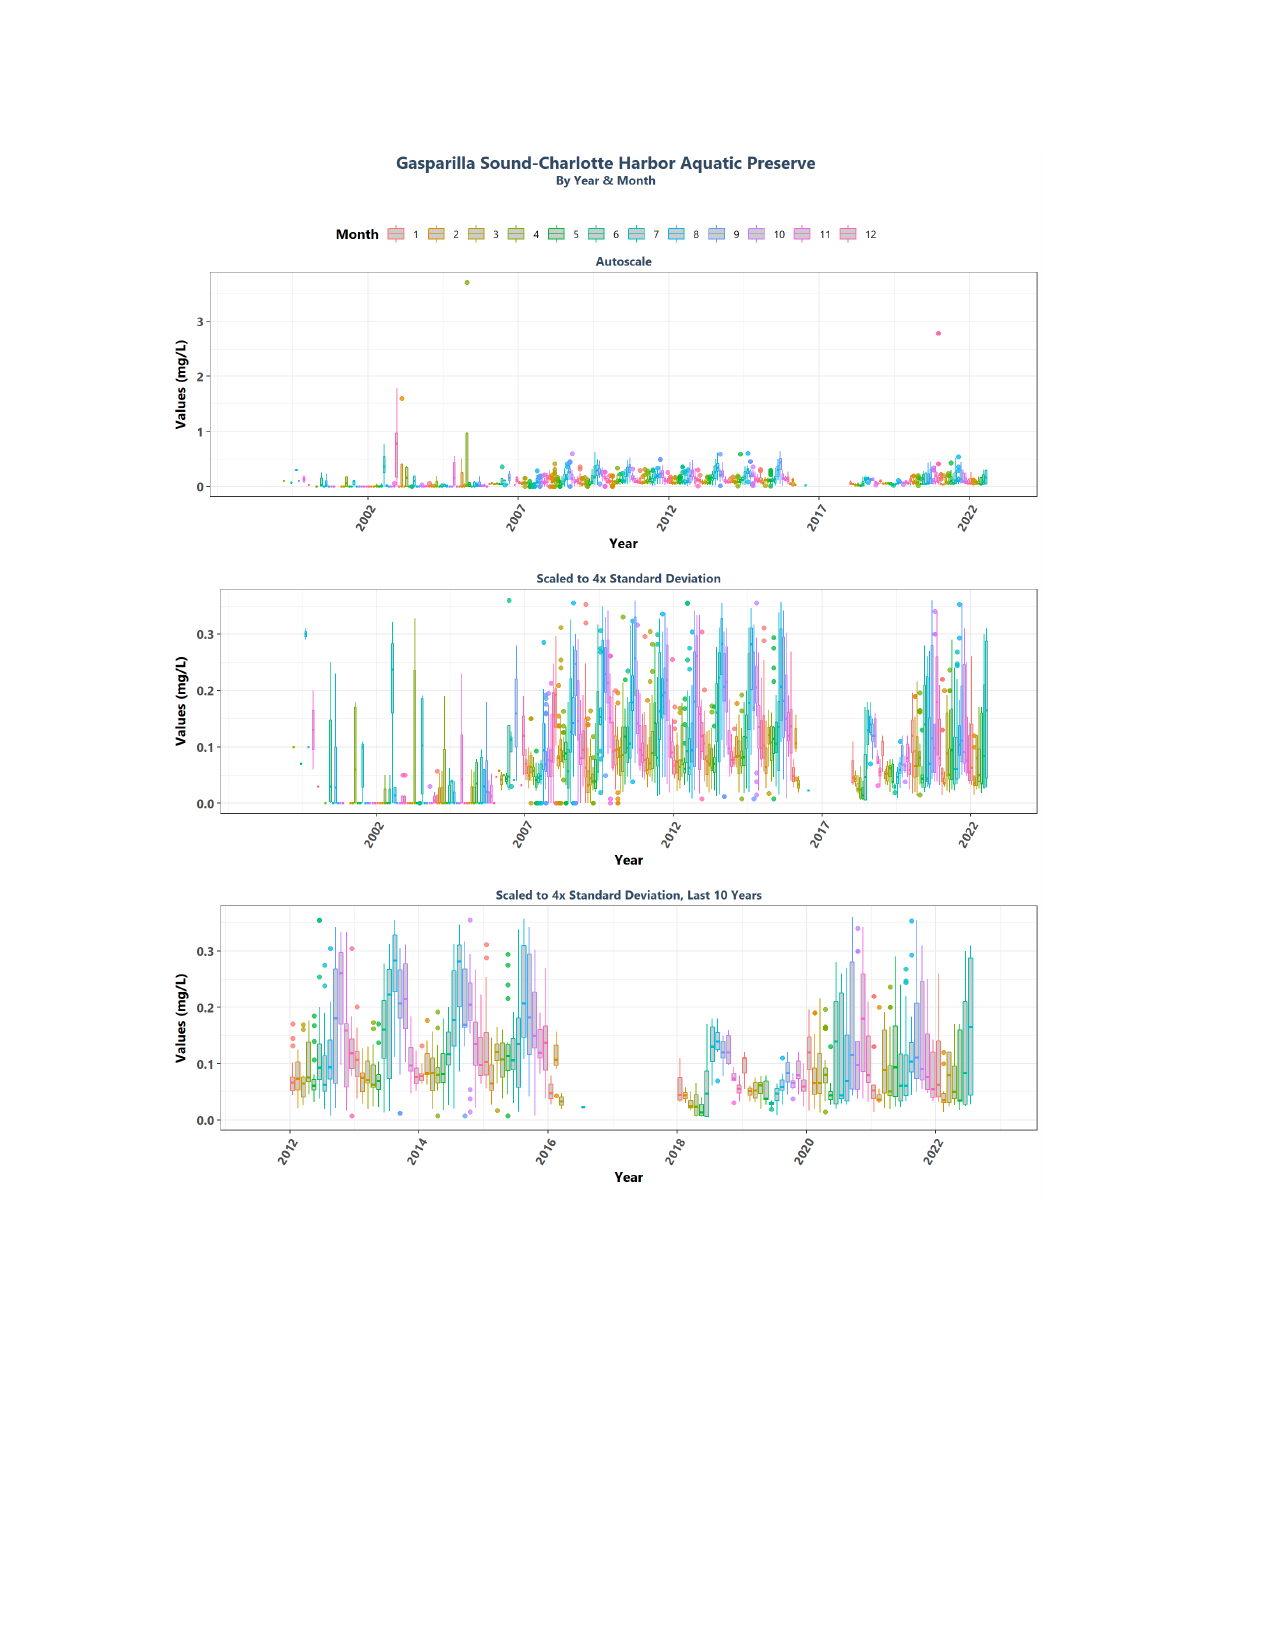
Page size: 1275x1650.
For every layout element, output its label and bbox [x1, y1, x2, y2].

picture [168, 150, 1044, 1200]
